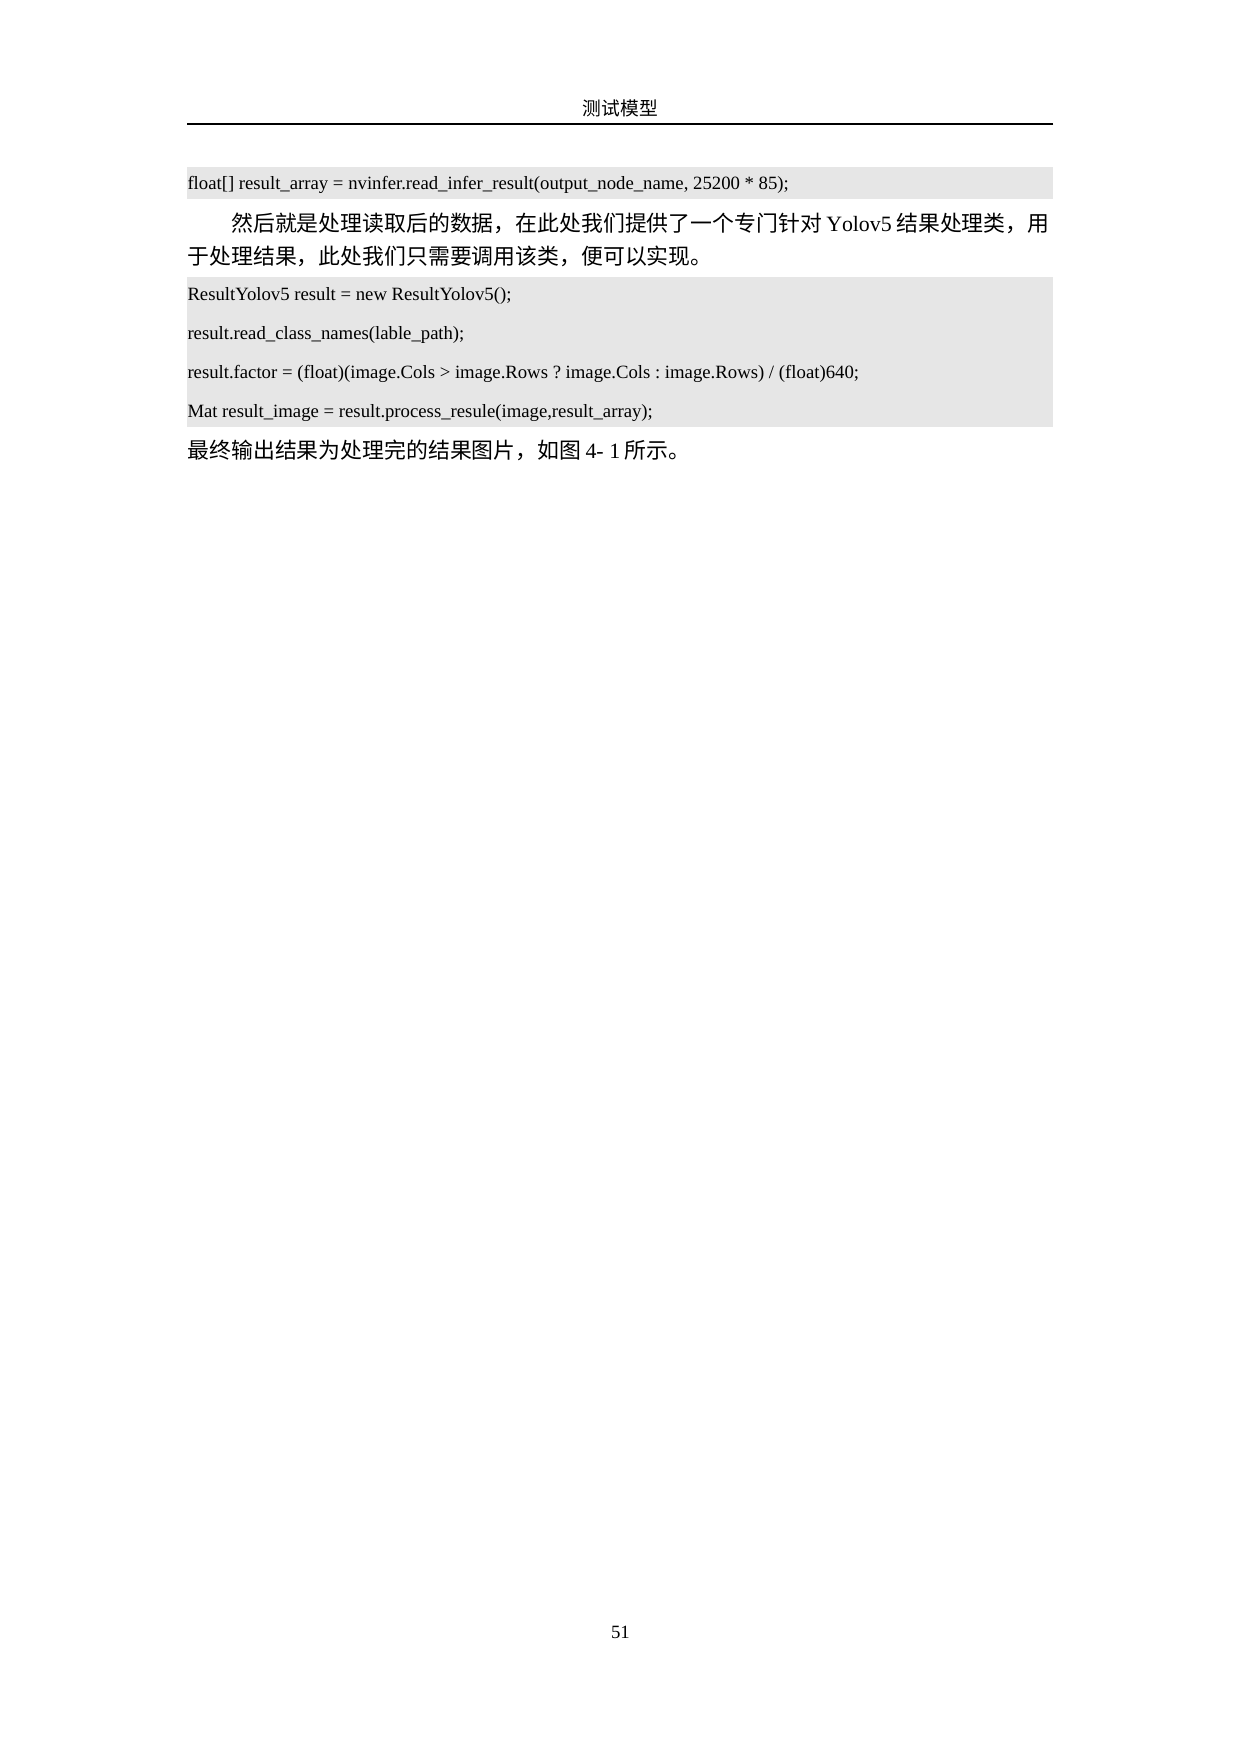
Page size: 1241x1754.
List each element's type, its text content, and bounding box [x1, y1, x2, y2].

text Mat result_image = result.process_resule(image,result_array); [187, 394, 1053, 427]
text float[] result_array = nvinfer.read_infer_result(output_node_name, 25200 * 85); [187, 167, 1053, 199]
text result.factor = (float)(image.Cols > image.Rows ? image.Cols : image.Rows) / (float)640; [187, 355, 1053, 388]
text 然后就是处理读取后的数据，在此处我们提供了一个专门针对Yolov5结果处理类，用于处理结果，此处我们只需要调用该类，便可以实现。 [187, 206, 1053, 271]
text 最终输出结果为处理完的结果图片，如图4- 1所示。 [187, 433, 1053, 466]
text result.read_class_names(lable_path); [187, 316, 1053, 349]
text ResultYolov5 result = new ResultYolov5(); [187, 277, 1053, 310]
